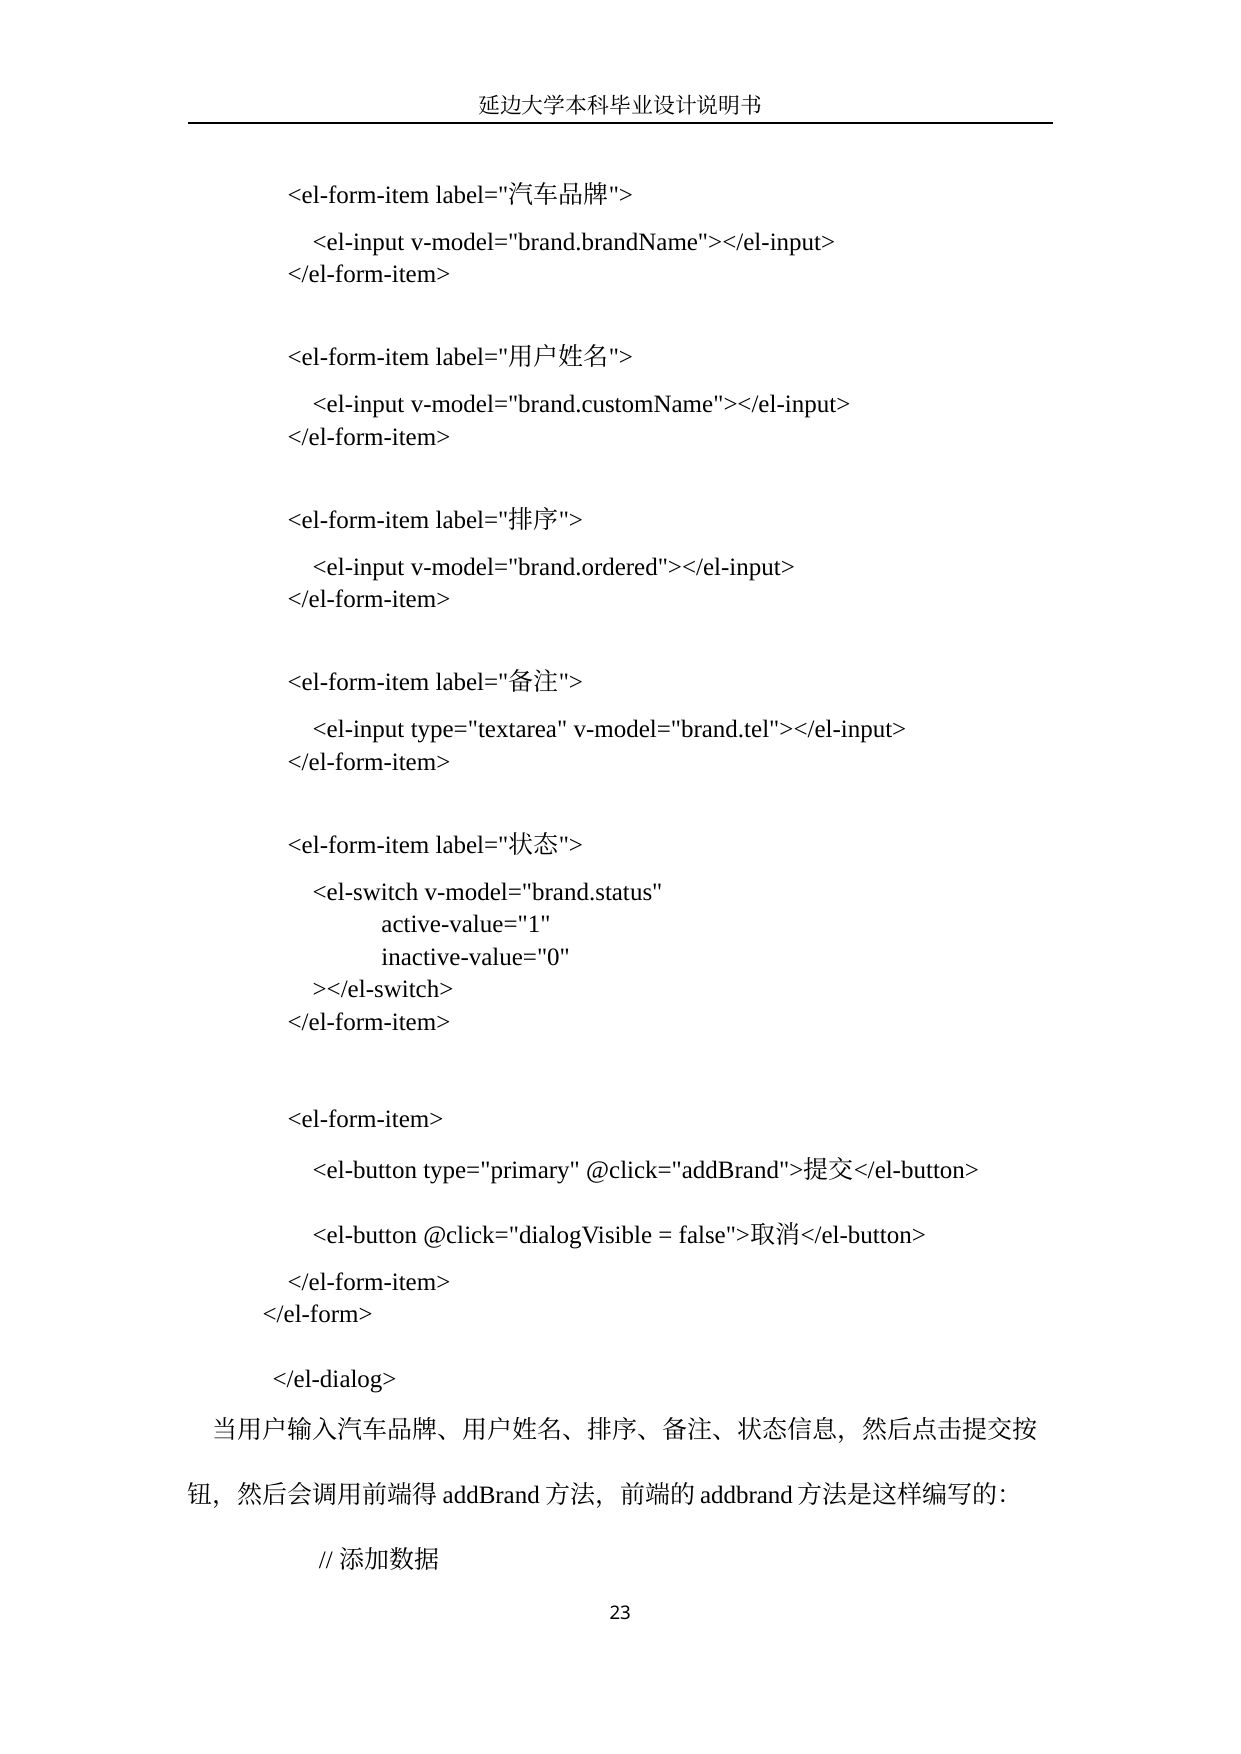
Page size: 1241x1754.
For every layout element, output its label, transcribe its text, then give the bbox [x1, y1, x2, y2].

text <el-input v-model="brand.ordered"></el-input> [187, 550, 1053, 582]
text </el-dialog> [187, 1362, 1053, 1395]
text <el-button @click="dialogVisible = false">取消</el-button> [187, 1200, 1053, 1265]
text inactive-value="0" [187, 940, 1053, 972]
text <el-form-item label="状态"> [187, 810, 1053, 875]
text <el-form-item> [187, 1102, 1053, 1135]
text </el-form> [187, 1297, 1053, 1330]
text </el-form-item> [187, 257, 1053, 290]
text <el-input v-model="brand.customName"></el-input> [187, 387, 1053, 420]
text <el-form-item label="排序"> [187, 485, 1053, 550]
text </el-form-item> [187, 420, 1053, 452]
text <el-switch v-model="brand.status" [187, 875, 1053, 907]
text 当用户输入汽车品牌、用户姓名、排序、备注、状态信息，然后点击提交按钮，然后会调用前端得addBrand方法，前端的addbrand方法是这样编写的： [187, 1395, 1053, 1525]
text <el-form-item label="用户姓名"> [187, 322, 1053, 387]
text <el-input v-model="brand.brandName"></el-input> [187, 225, 1053, 257]
text </el-form-item> [187, 745, 1053, 777]
text </el-form-item> [187, 1265, 1053, 1297]
text <el-form-item label="备注"> [187, 647, 1053, 712]
text ></el-switch> [187, 972, 1053, 1005]
text <el-form-item label="汽车品牌"> [187, 160, 1053, 225]
text active-value="1" [187, 907, 1053, 940]
text </el-form-item> [187, 1005, 1053, 1037]
text // 添加数据 [319, 1525, 1053, 1590]
text <el-input type="textarea" v-model="brand.tel"></el-input> [187, 712, 1053, 745]
text <el-button type="primary" @click="addBrand">提交</el-button> [187, 1135, 1053, 1200]
text </el-form-item> [187, 582, 1053, 615]
